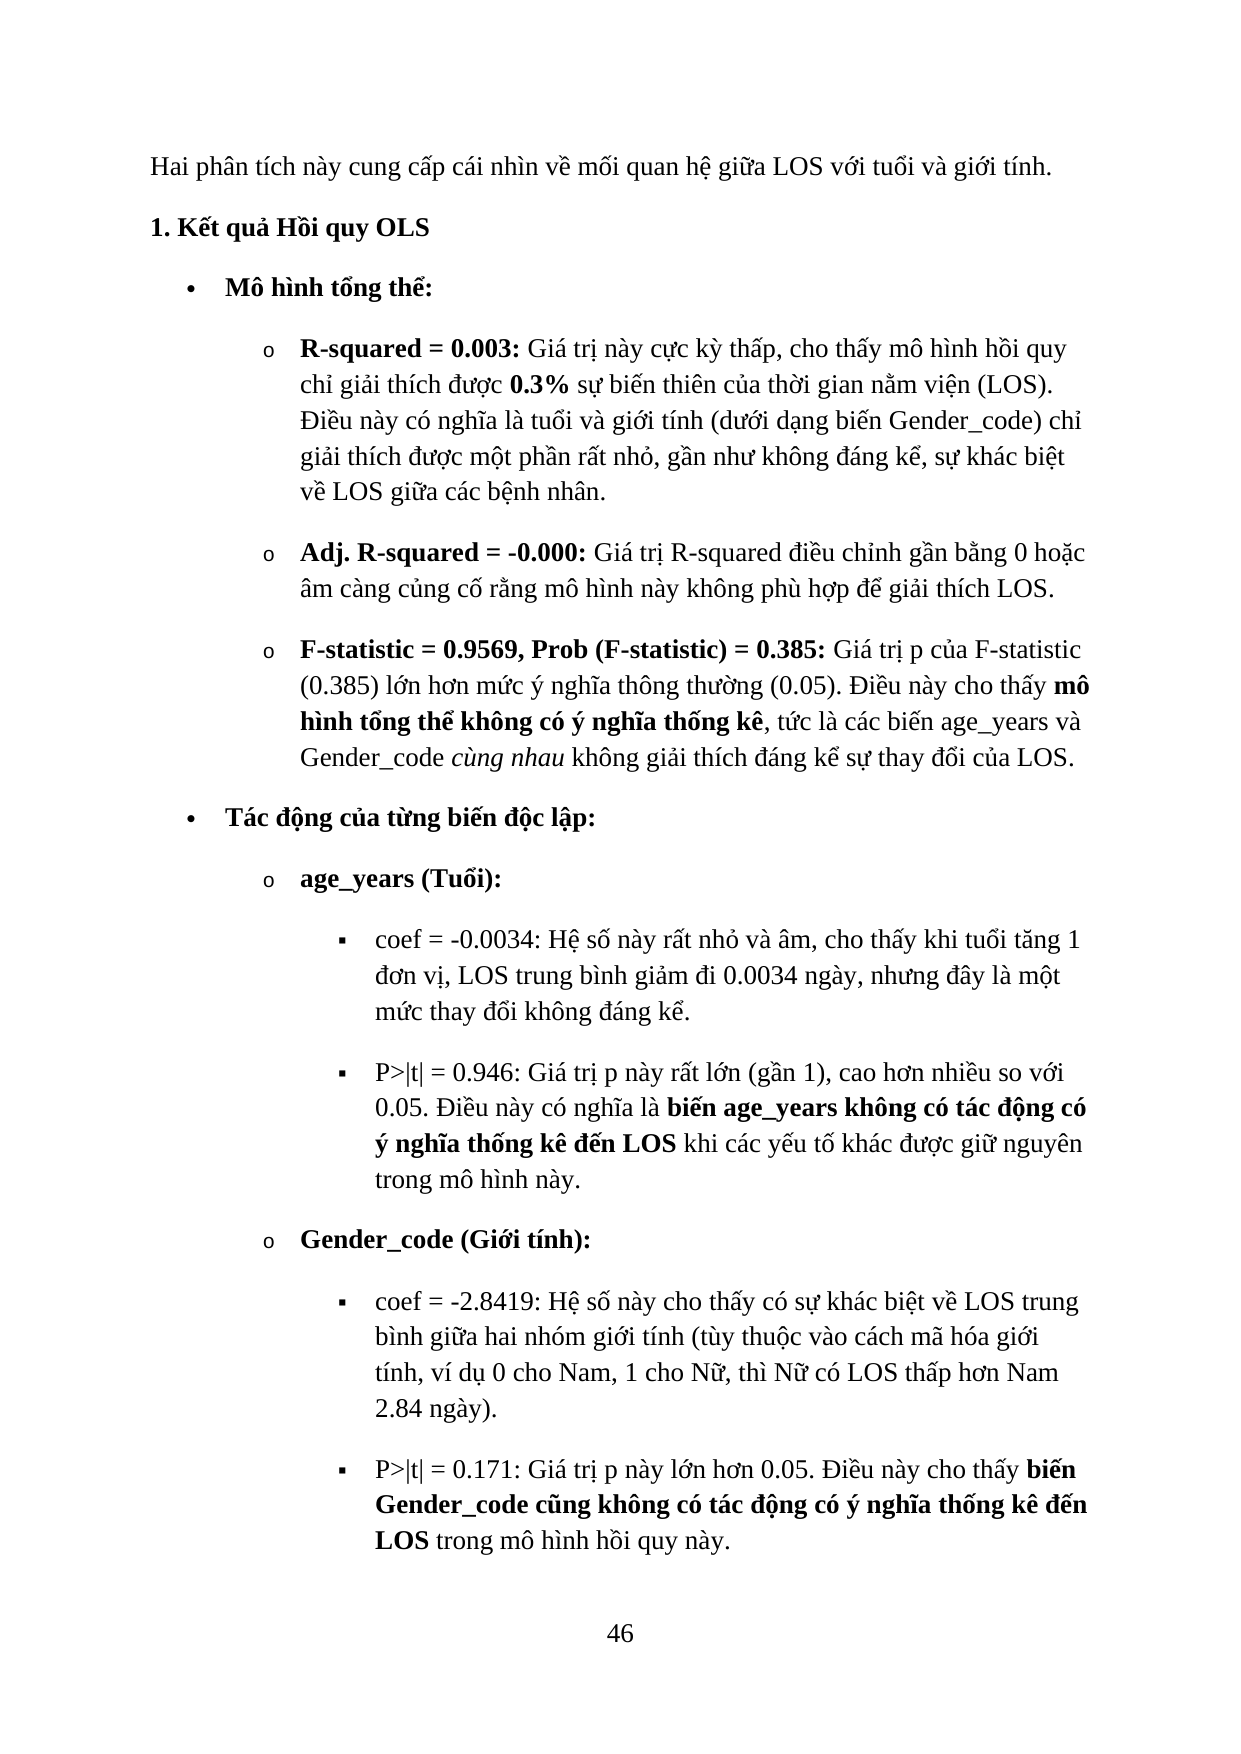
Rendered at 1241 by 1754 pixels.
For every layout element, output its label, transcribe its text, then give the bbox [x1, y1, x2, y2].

list F-statistic = 0.9569, Prob (F-statistic) = 0.385: Giá trị p của F-statistic (0.385) lớn hơn mức ý nghĩa thông thường (0.05). Điều này cho thấy mô hình tổng thể không có ý nghĩa thống kê, tức là các biến age_years và Gender_code cùng nhau không giải thích đáng kể sự thay đổi của LOS. [262, 633, 1090, 772]
list coef = -2.8419: Hệ số này cho thấy có sự khác biệt về LOS trung bình giữa hai nhóm giới tính (tùy thuộc vào cách mã hóa giới tính, ví dụ 0 cho Nam, 1 cho Nữ, thì Nữ có LOS thấp hơn Nam 2.84 ngày). [337, 1285, 1090, 1423]
list Adj. R-squared = -0.000: Giá trị R-squared điều chỉnh gần bằng 0 hoặc âm càng củng cố rằng mô hình này không phù hợp để giải thích LOS. [262, 536, 1090, 603]
list P>|t| = 0.946: Giá trị p này rất lớn (gần 1), cao hơn nhiều so với 0.05. Điều này có nghĩa là biến age_years không có tác động có ý nghĩa thống kê đến LOS khi các yếu tố khác được giữ nguyên trong mô hình này. [337, 1056, 1090, 1194]
list Mô hình tổng thể: [187, 271, 1090, 303]
list coef = -0.0034: Hệ số này rất nhỏ và âm, cho thấy khi tuổi tăng 1 đơn vị, LOS trung bình giảm đi 0.0034 ngày, nhưng đây là một mức thay đổi không đáng kể. [337, 923, 1090, 1026]
list P>|t| = 0.171: Giá trị p này lớn hơn 0.05. Điều này cho thấy biến Gender_code cũng không có tác động có ý nghĩa thống kê đến LOS trong mô hình hồi quy này. [337, 1453, 1090, 1555]
text Hai phân tích này cung cấp cái nhìn về mối quan hệ giữa LOS với tuổi và giới tính. [150, 150, 1090, 181]
text 1. Kết quả Hồi quy OLS [150, 211, 1090, 242]
list Gender_code (Giới tính): [262, 1223, 1090, 1255]
list age_years (Tuổi): [262, 862, 1090, 894]
list Tác động của từng biến độc lập: [187, 801, 1090, 833]
list R-squared = 0.003: Giá trị này cực kỳ thấp, cho thấy mô hình hồi quy chỉ giải thích được 0.3% sự biến thiên của thời gian nằm viện (LOS). Điều này có nghĩa là tuổi và giới tính (dưới dạng biến Gender_code) chỉ giải thích được một phần rất nhỏ, gần như không đáng kể, sự khác biệt về LOS giữa các bệnh nhân. [262, 332, 1090, 507]
